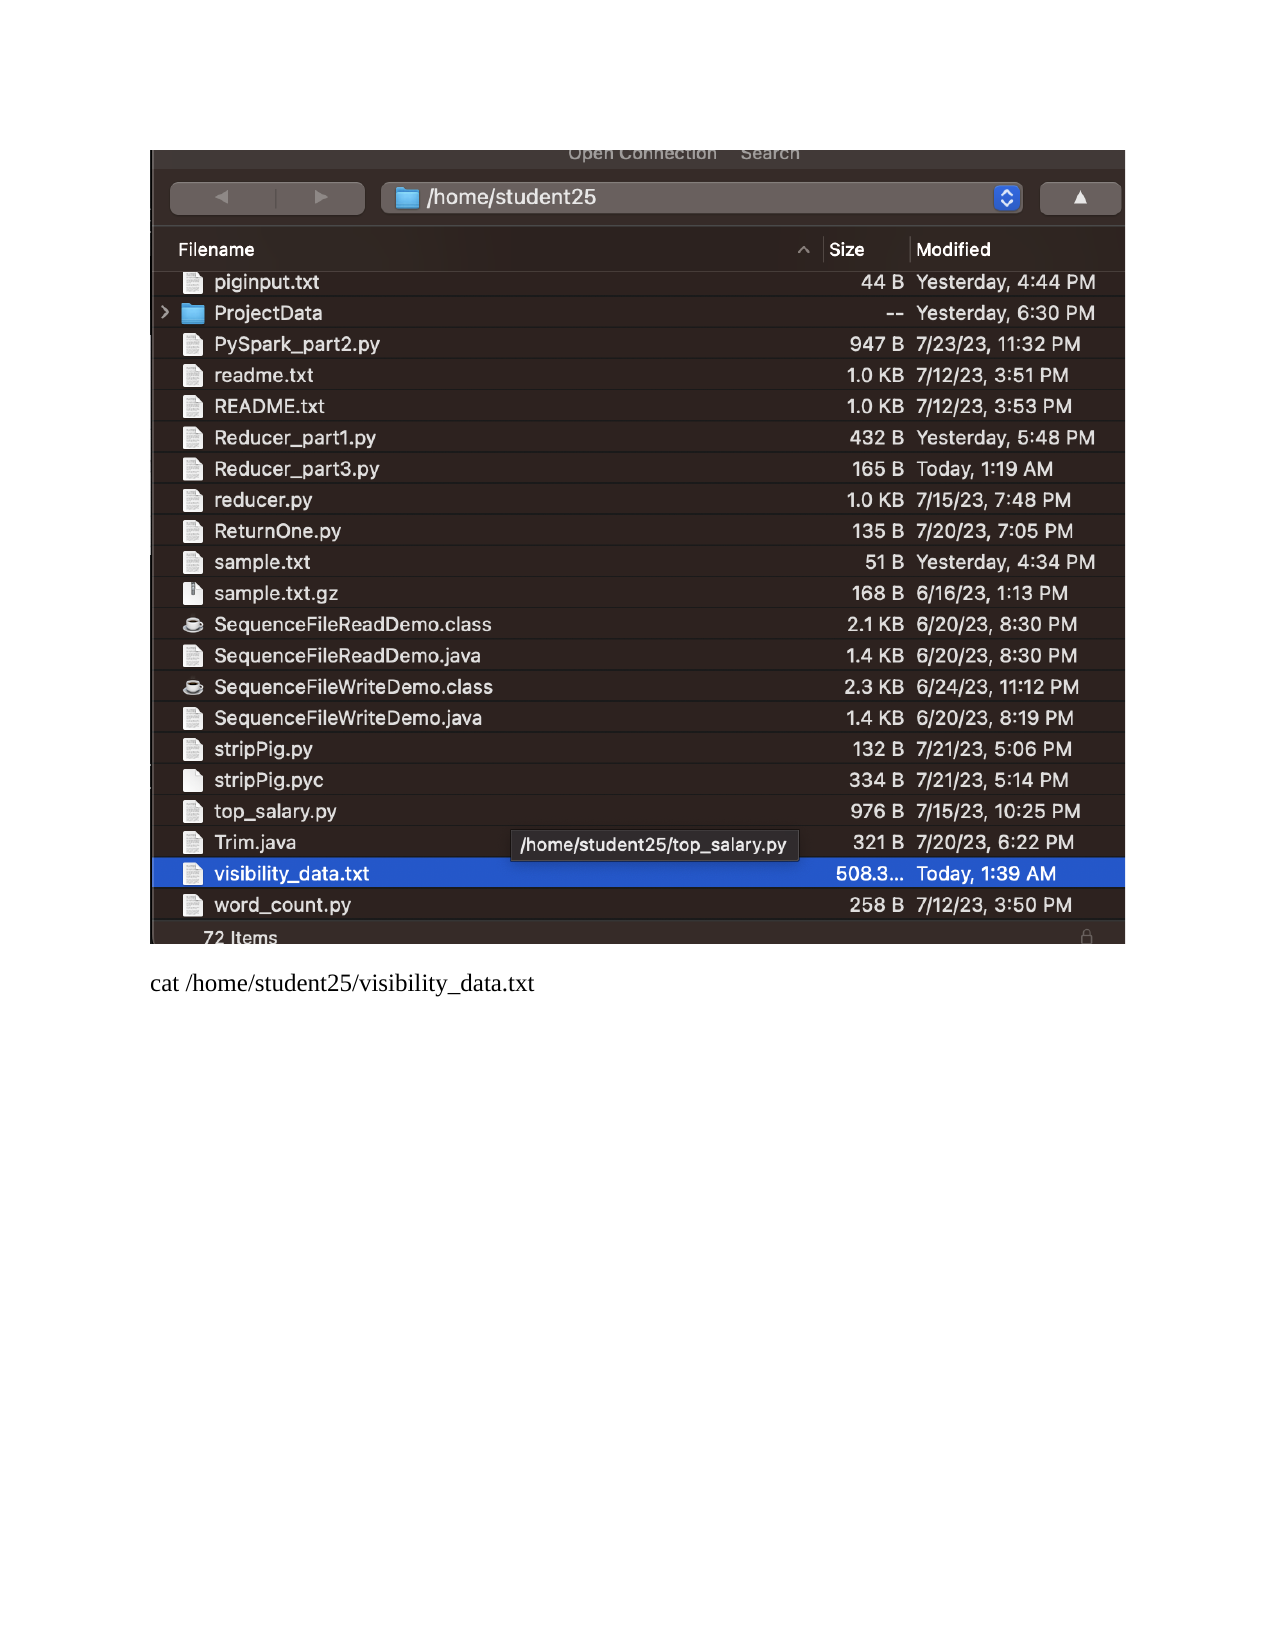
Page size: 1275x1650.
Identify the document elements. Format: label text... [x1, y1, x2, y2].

picture [150, 150, 1125, 944]
text cat /home/student25/visibility_data.txt [150, 968, 1125, 997]
